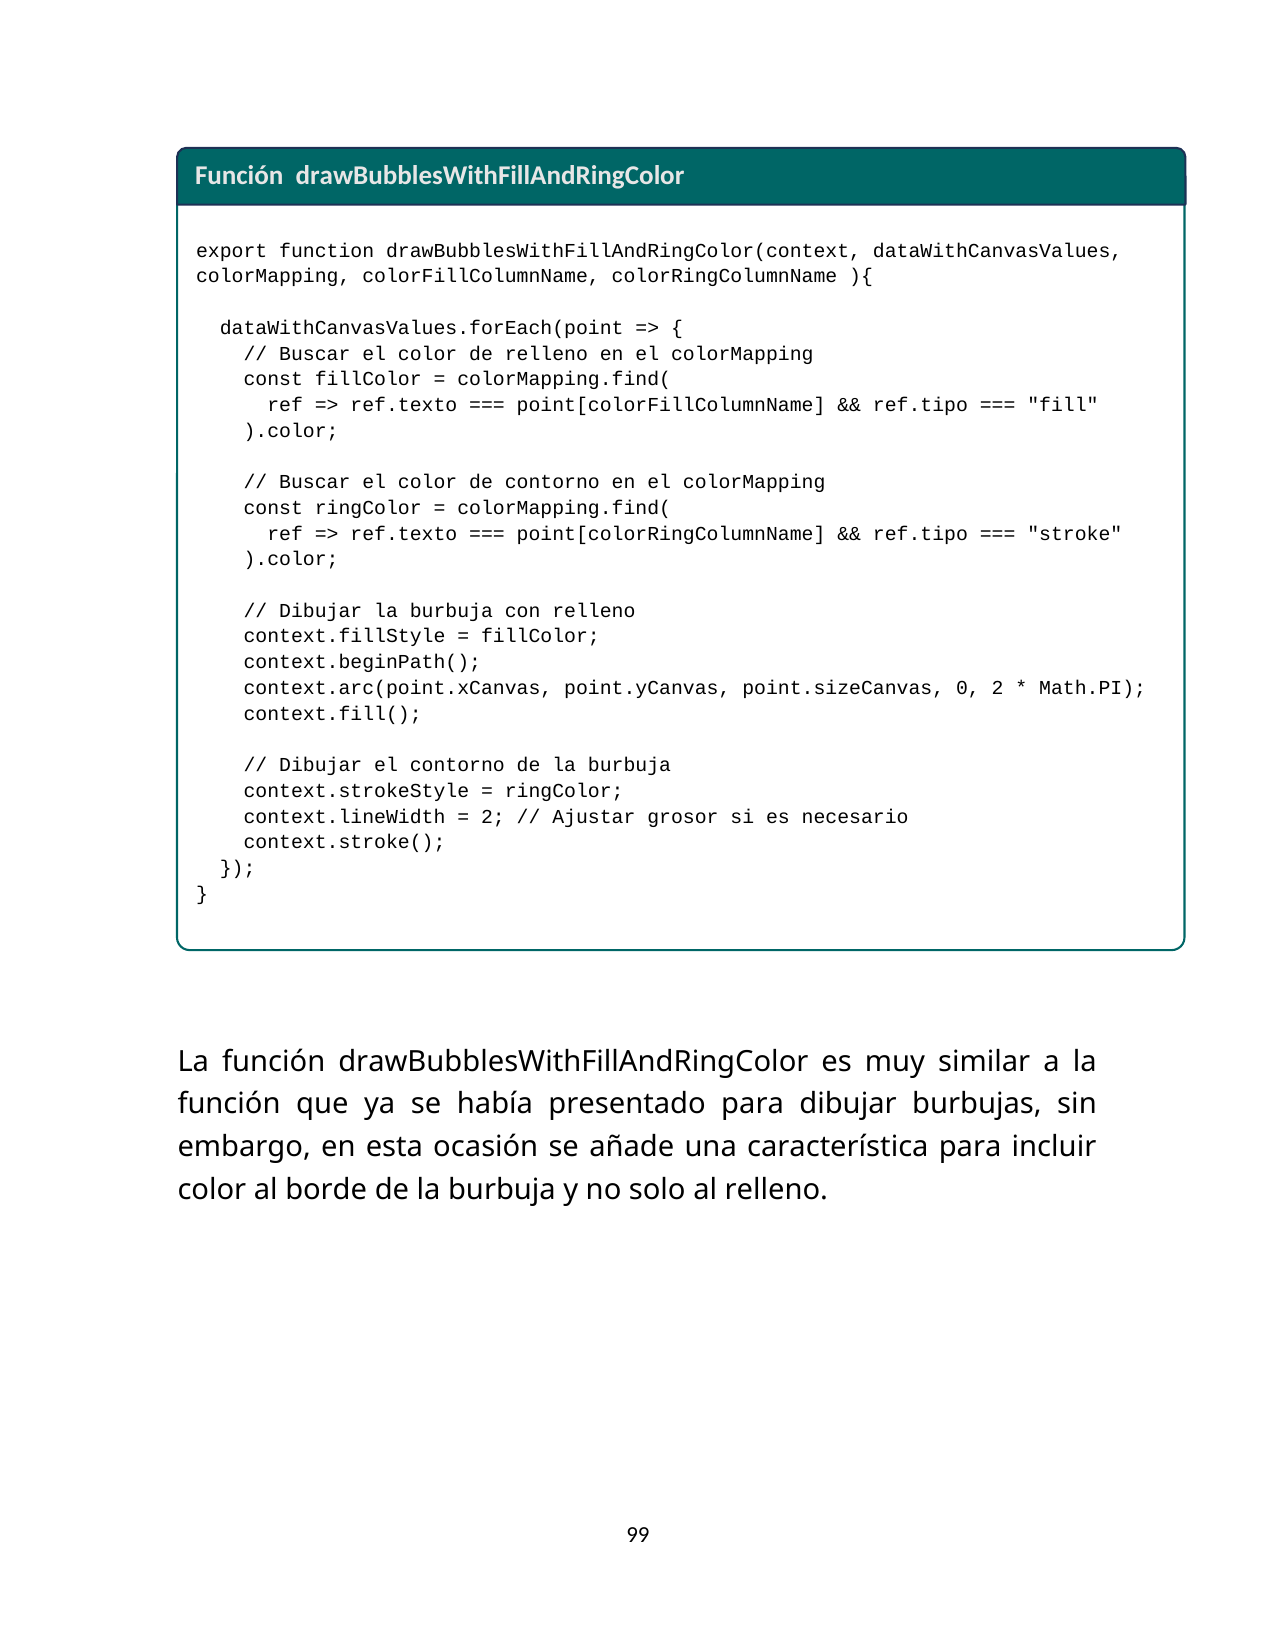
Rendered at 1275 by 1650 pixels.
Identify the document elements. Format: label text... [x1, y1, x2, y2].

text La función drawBubblesWithFillAndRingColor es muy similar a la función que ya se había presentado para dibujar burbujas, sin embargo, en esta ocasión se añade una característica para incluir color al borde de la burbuja y no solo al relleno. [177, 1040, 1098, 1208]
